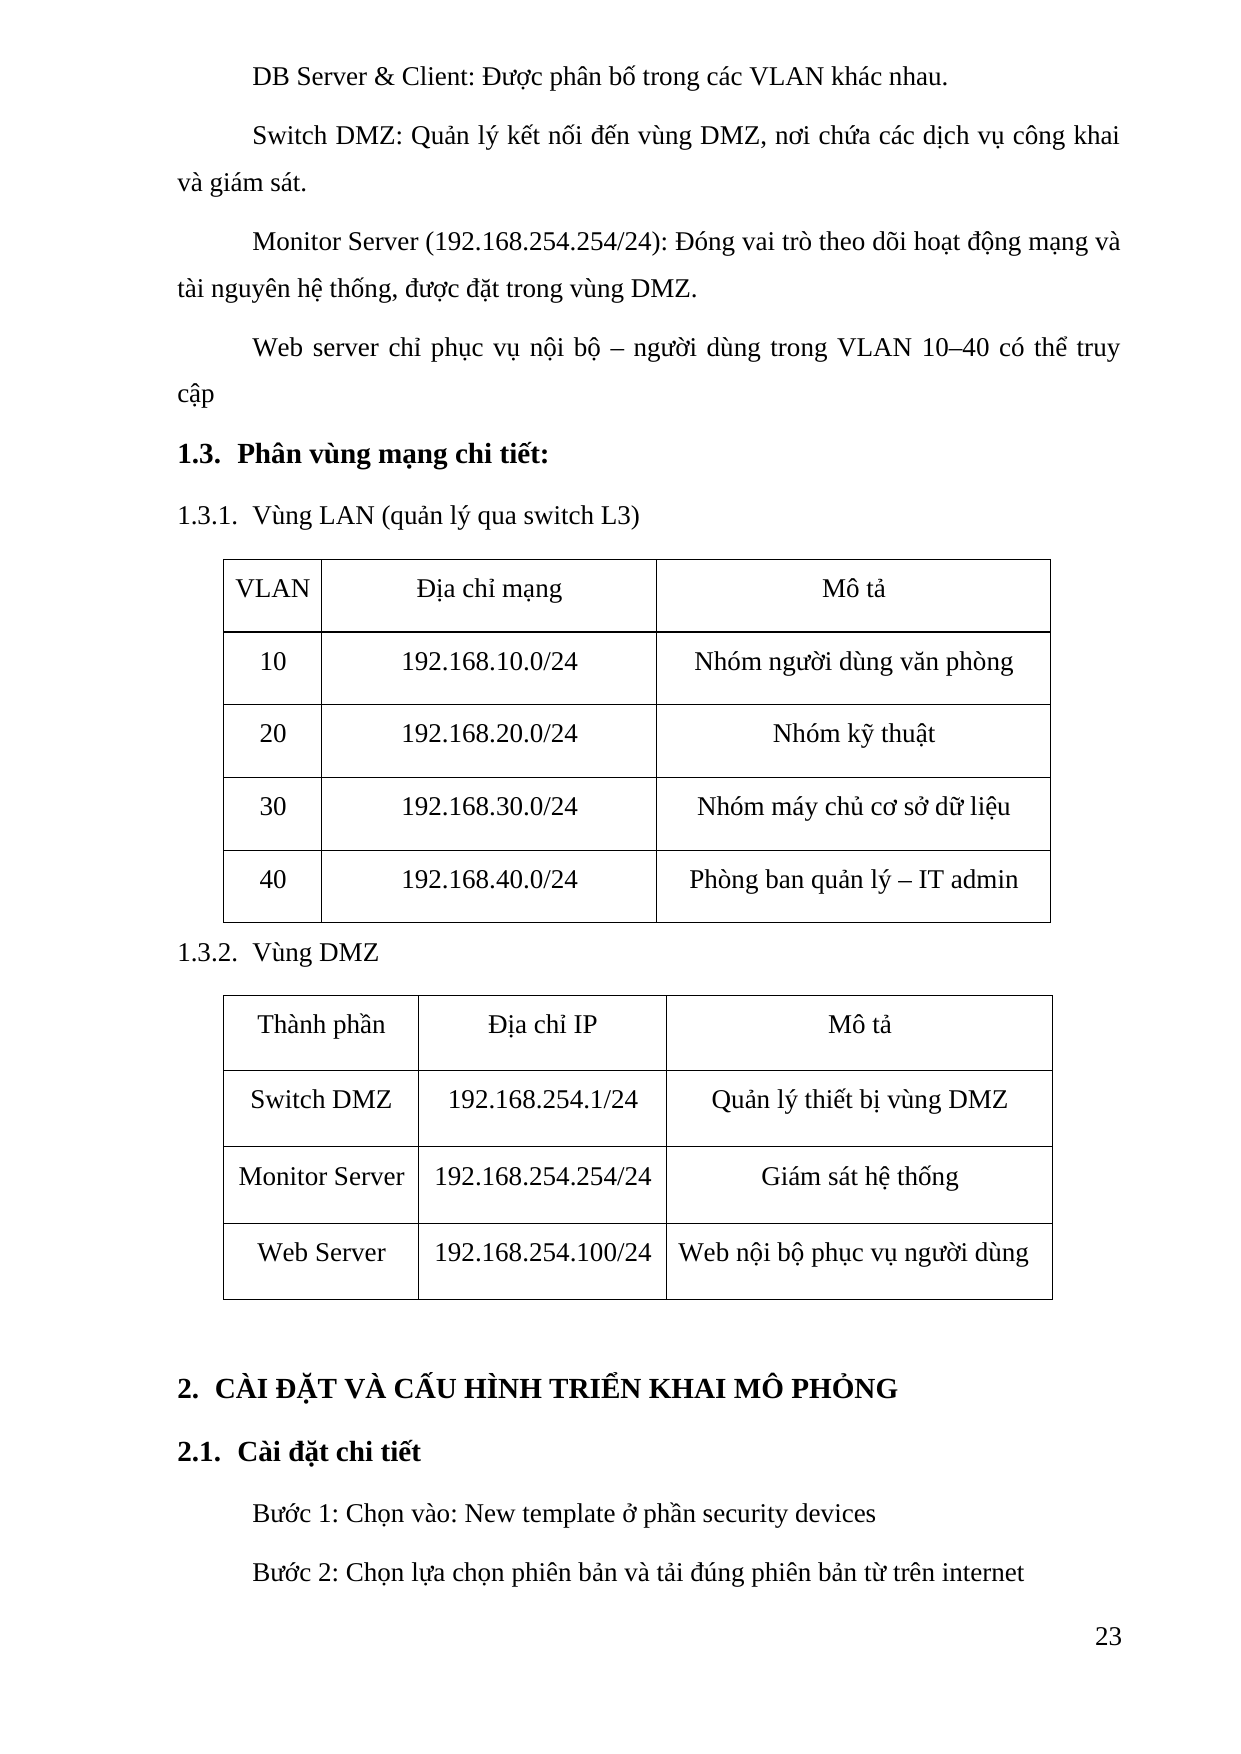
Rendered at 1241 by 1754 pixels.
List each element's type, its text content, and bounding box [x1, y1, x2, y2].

table_cell Giám sát hệ thống [667, 1147, 1052, 1222]
subtitle Vùng DMZ [177, 936, 1122, 967]
table_cell 10 [224, 633, 321, 704]
table_cell Switch DMZ [224, 1071, 418, 1146]
table_cell 192.168.30.0/24 [322, 778, 656, 849]
table_cell 192.168.254.1/24 [419, 1071, 666, 1146]
subtitle Phân vùng mạng chi tiết: [177, 437, 1122, 470]
table_cell 192.168.10.0/24 [322, 633, 656, 704]
table_cell 192.168.254.100/24 [419, 1224, 666, 1299]
subtitle Vùng LAN (quản lý qua switch L3) [177, 499, 1122, 531]
table_cell Phòng ban quản lý – IT admin [657, 851, 1050, 922]
table_cell 192.168.20.0/24 [322, 705, 656, 777]
table_cell Nhóm người dùng văn phòng [657, 633, 1050, 704]
table_header Thành phần [224, 996, 418, 1070]
table_cell Web nội bộ phục vụ người dùng [667, 1224, 1052, 1299]
table_cell 192.168.254.254/24 [419, 1147, 666, 1222]
text Switch DMZ: Quản lý kết nối đến vùng DMZ, nơi chứa các dịch vụ công khai và giám sát. [177, 119, 1122, 197]
table_cell Web Server [224, 1224, 418, 1299]
table_cell 20 [224, 705, 321, 777]
text Bước 1: Chọn vào: New template ở phần security devices [177, 1497, 1122, 1528]
table_cell 30 [224, 778, 321, 849]
table_header Mô tả [667, 996, 1052, 1070]
table_cell Quản lý thiết bị vùng DMZ [667, 1071, 1052, 1146]
table_header VLAN [224, 560, 321, 631]
subtitle Cài đặt chi tiết [177, 1434, 1122, 1468]
table_cell Nhóm kỹ thuật [657, 705, 1050, 777]
table_header Địa chỉ IP [419, 996, 666, 1070]
text Bước 2: Chọn lựa chọn phiên bản và tải đúng phiên bản từ trên internet [177, 1556, 1122, 1587]
text Monitor Server (192.168.254.254/24): Đóng vai trò theo dõi hoạt động mạng và tài nguyên hệ thống, được đặt trong vùng DMZ. [177, 225, 1122, 303]
table_cell 40 [224, 851, 321, 922]
table_header Mô tả [657, 560, 1050, 631]
table_cell 192.168.40.0/24 [322, 851, 656, 922]
table_cell Monitor Server [224, 1147, 418, 1222]
text Web server chỉ phục vụ nội bộ – người dùng trong VLAN 10–40 có thể truy cập [177, 331, 1122, 409]
text DB Server & Client: Được phân bố trong các VLAN khác nhau. [177, 60, 1122, 91]
subtitle Cài đặt Và cấu hình triển khai mô phỏng [177, 1372, 1122, 1405]
table_cell Nhóm máy chủ cơ sở dữ liệu [657, 778, 1050, 849]
table_header Địa chỉ mạng [322, 560, 656, 631]
